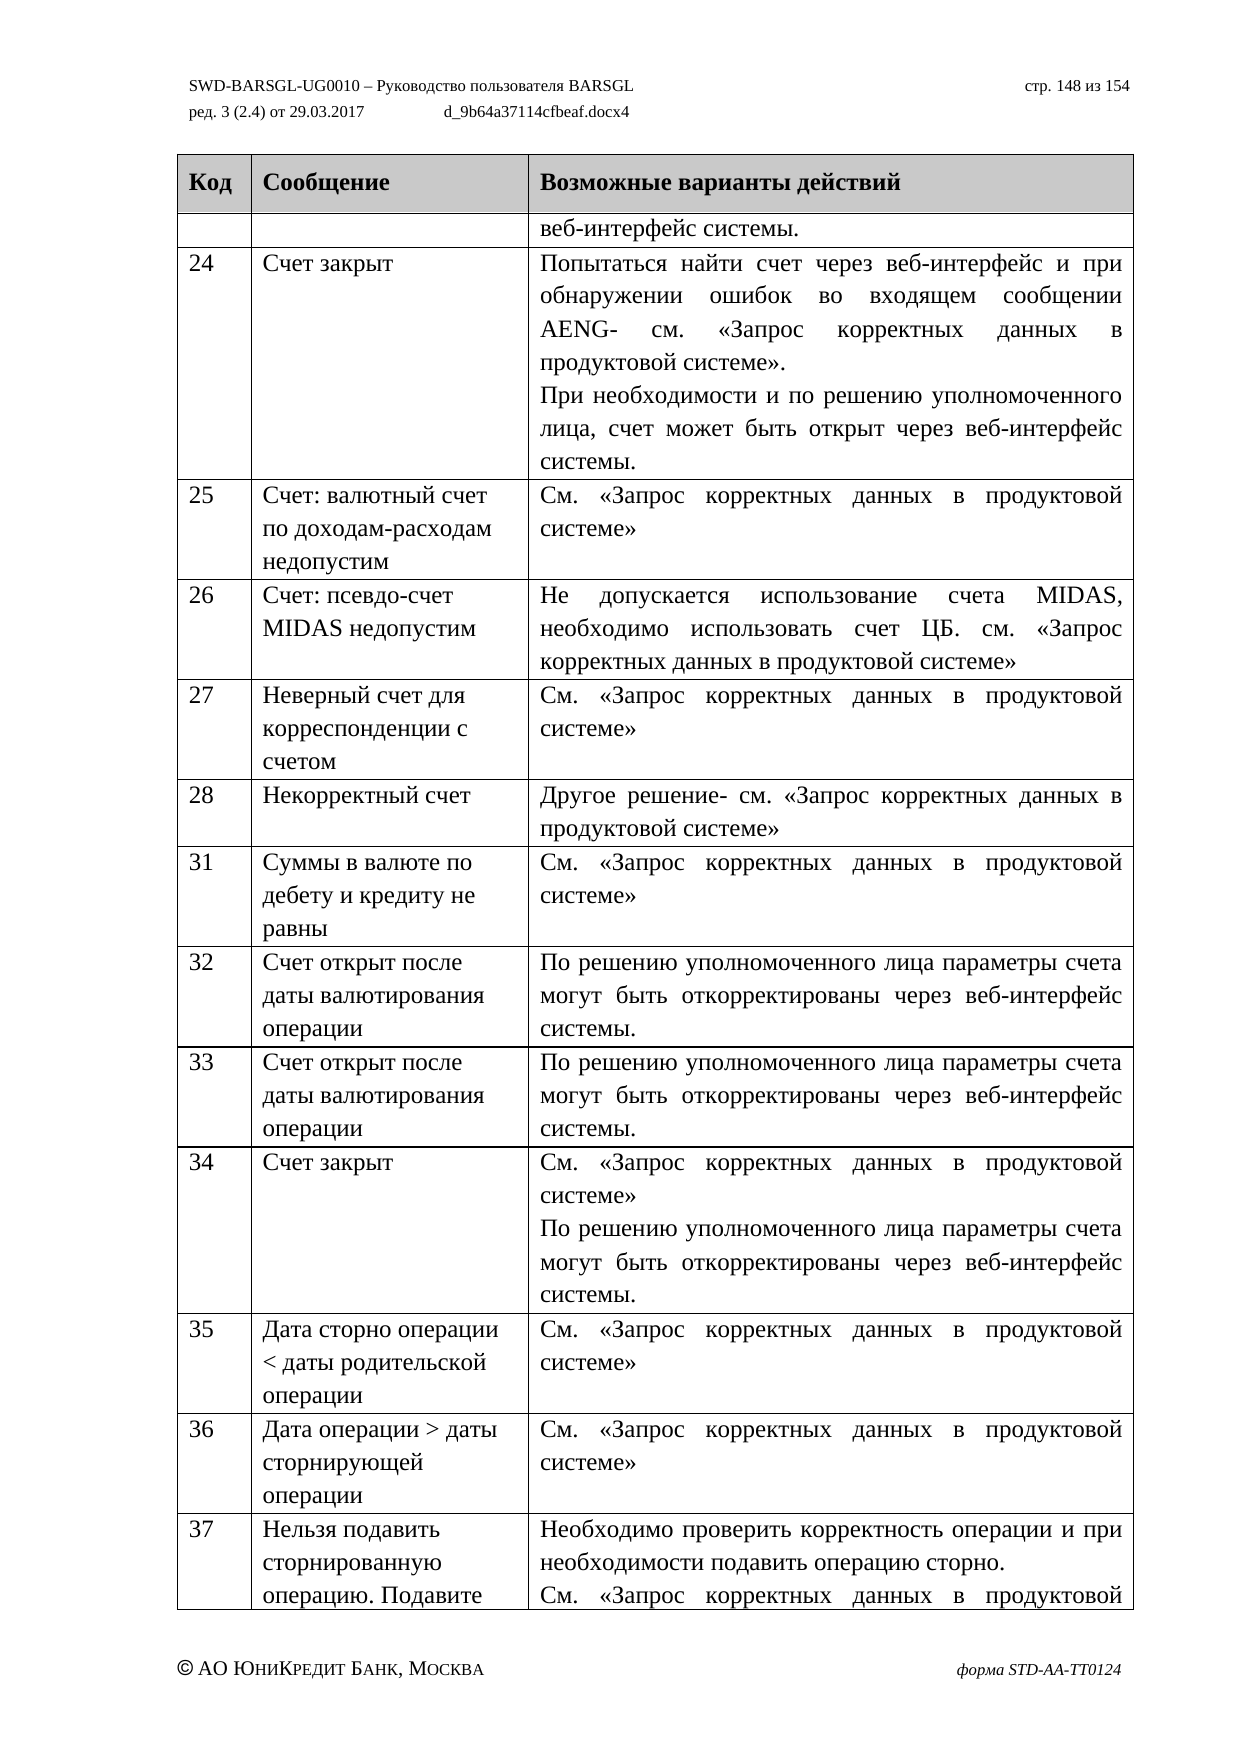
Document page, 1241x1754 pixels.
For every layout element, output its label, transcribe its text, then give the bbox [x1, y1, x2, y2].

table_cell 35 [178, 1314, 251, 1413]
table_cell См. «Запрос корректных данных в продуктовой системе» [529, 680, 1133, 779]
table_cell 25 [178, 480, 251, 579]
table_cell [252, 214, 528, 247]
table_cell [252, 1514, 528, 1609]
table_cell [529, 1514, 1133, 1609]
table_cell По решению уполномоченного лица параметры счета могут быть откорректированы через веб-интерфейс системы. [529, 1048, 1133, 1146]
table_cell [529, 214, 1133, 247]
table_cell Счет: псевдо-счет MIDAS недопустим [252, 580, 528, 679]
table_cell Дата сторно операции < даты родительской операции [252, 1314, 528, 1413]
table_cell 28 [178, 780, 251, 846]
table_cell Счет открыт после даты валютирования операции [252, 1048, 528, 1146]
table_cell 34 [178, 1148, 251, 1313]
table_cell 26 [178, 580, 251, 679]
table_cell 36 [178, 1414, 251, 1513]
table_cell См. «Запрос корректных данных в продуктовой системе» [529, 1414, 1133, 1513]
table_cell См. «Запрос корректных данных в продуктовой системе» [529, 1314, 1133, 1413]
table_cell Счет открыт после даты валютирования операции [252, 947, 528, 1046]
table_cell Дата операции > даты сторнирующей операции [252, 1414, 528, 1513]
table_cell См. «Запрос корректных данных в продуктовой системе» [529, 847, 1133, 946]
table_cell Некорректный счет [252, 780, 528, 846]
table_cell Счет закрыт [252, 1148, 528, 1313]
table_cell Cм. «Запрос корректных данных в продуктовой системе» [529, 480, 1133, 579]
table_cell По решению уполномоченного лица параметры счета могут быть откорректированы через веб-интерфейс системы. [529, 947, 1133, 1046]
table_cell Счет закрыт [252, 248, 528, 479]
table_cell 37 [178, 1514, 251, 1609]
table_cell Счет: валютный счет по доходам-расходам недопустим [252, 480, 528, 579]
table_cell Суммы в валюте по дебету и кредиту не равны [252, 847, 528, 946]
table_cell 27 [178, 680, 251, 779]
table_header Код [178, 155, 251, 212]
table_cell 32 [178, 947, 251, 1046]
table_header Возможные варианты действий [529, 155, 1133, 212]
table_cell Неверный счет для корреспонденции с счетом [252, 680, 528, 779]
table_header Сообщение [252, 155, 528, 212]
table_cell 31 [178, 847, 251, 946]
table_cell См. «Запрос корректных данных в продуктовой системе» По решению уполномоченного лица параметры счета могут быть откорректированы через веб-интерфейс системы. [529, 1148, 1133, 1313]
table_cell Попытаться найти счет через веб-интерфейс и при обнаружении ошибок во входящем сообщении AENG- см. «Запрос корректных данных в продуктовой системе». При необходимости и по решению уполномоченного лица, счет может быть открыт через веб-интерфейс системы. [529, 248, 1133, 479]
table_cell Другое решение- см. «Запрос корректных данных в продуктовой системе» [529, 780, 1133, 846]
table_cell 24 [178, 248, 251, 479]
table_cell Не допускается использование счета MIDAS, необходимо использовать счет ЦБ. см. «Запрос корректных данных в продуктовой системе» [529, 580, 1133, 679]
table_cell 23 [178, 214, 251, 247]
table_cell 33 [178, 1048, 251, 1146]
